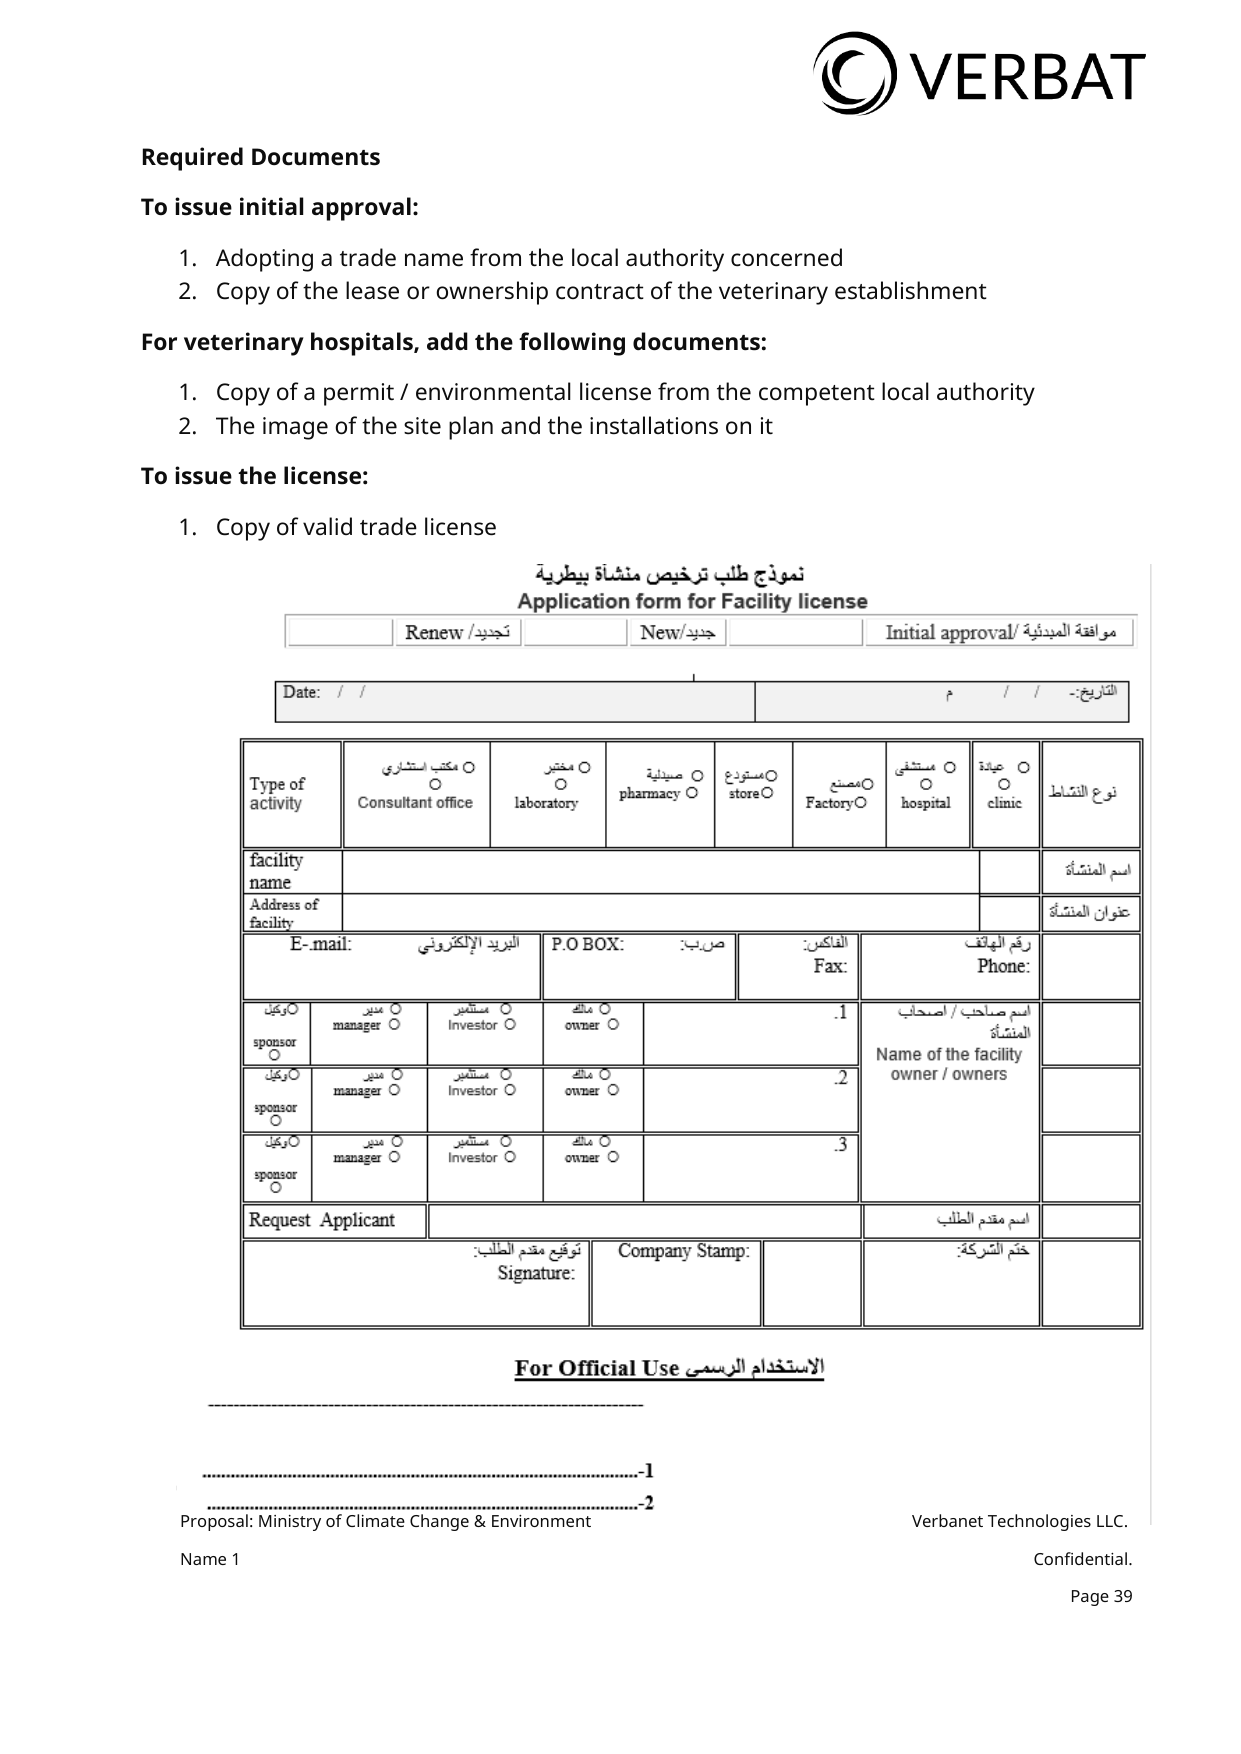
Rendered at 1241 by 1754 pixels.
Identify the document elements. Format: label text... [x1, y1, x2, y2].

text To issue the license: [141, 460, 1053, 491]
text To issue initial approval: [141, 191, 1053, 222]
text Required Documents [141, 141, 1053, 172]
picture [809, 27, 1148, 116]
list Adopting a trade name from the local authority concerned [178, 241, 1053, 273]
list Copy of valid trade license [178, 511, 1053, 542]
list The image of the site plan and the installations on it [178, 410, 1053, 441]
list Copy of a permit / environmental license from the competent local authority [178, 376, 1053, 407]
list Copy of the lease or ownership contract of the veterinary establishment [178, 275, 1053, 306]
text For veterinary hospitals, add the following documents: [141, 326, 1053, 357]
